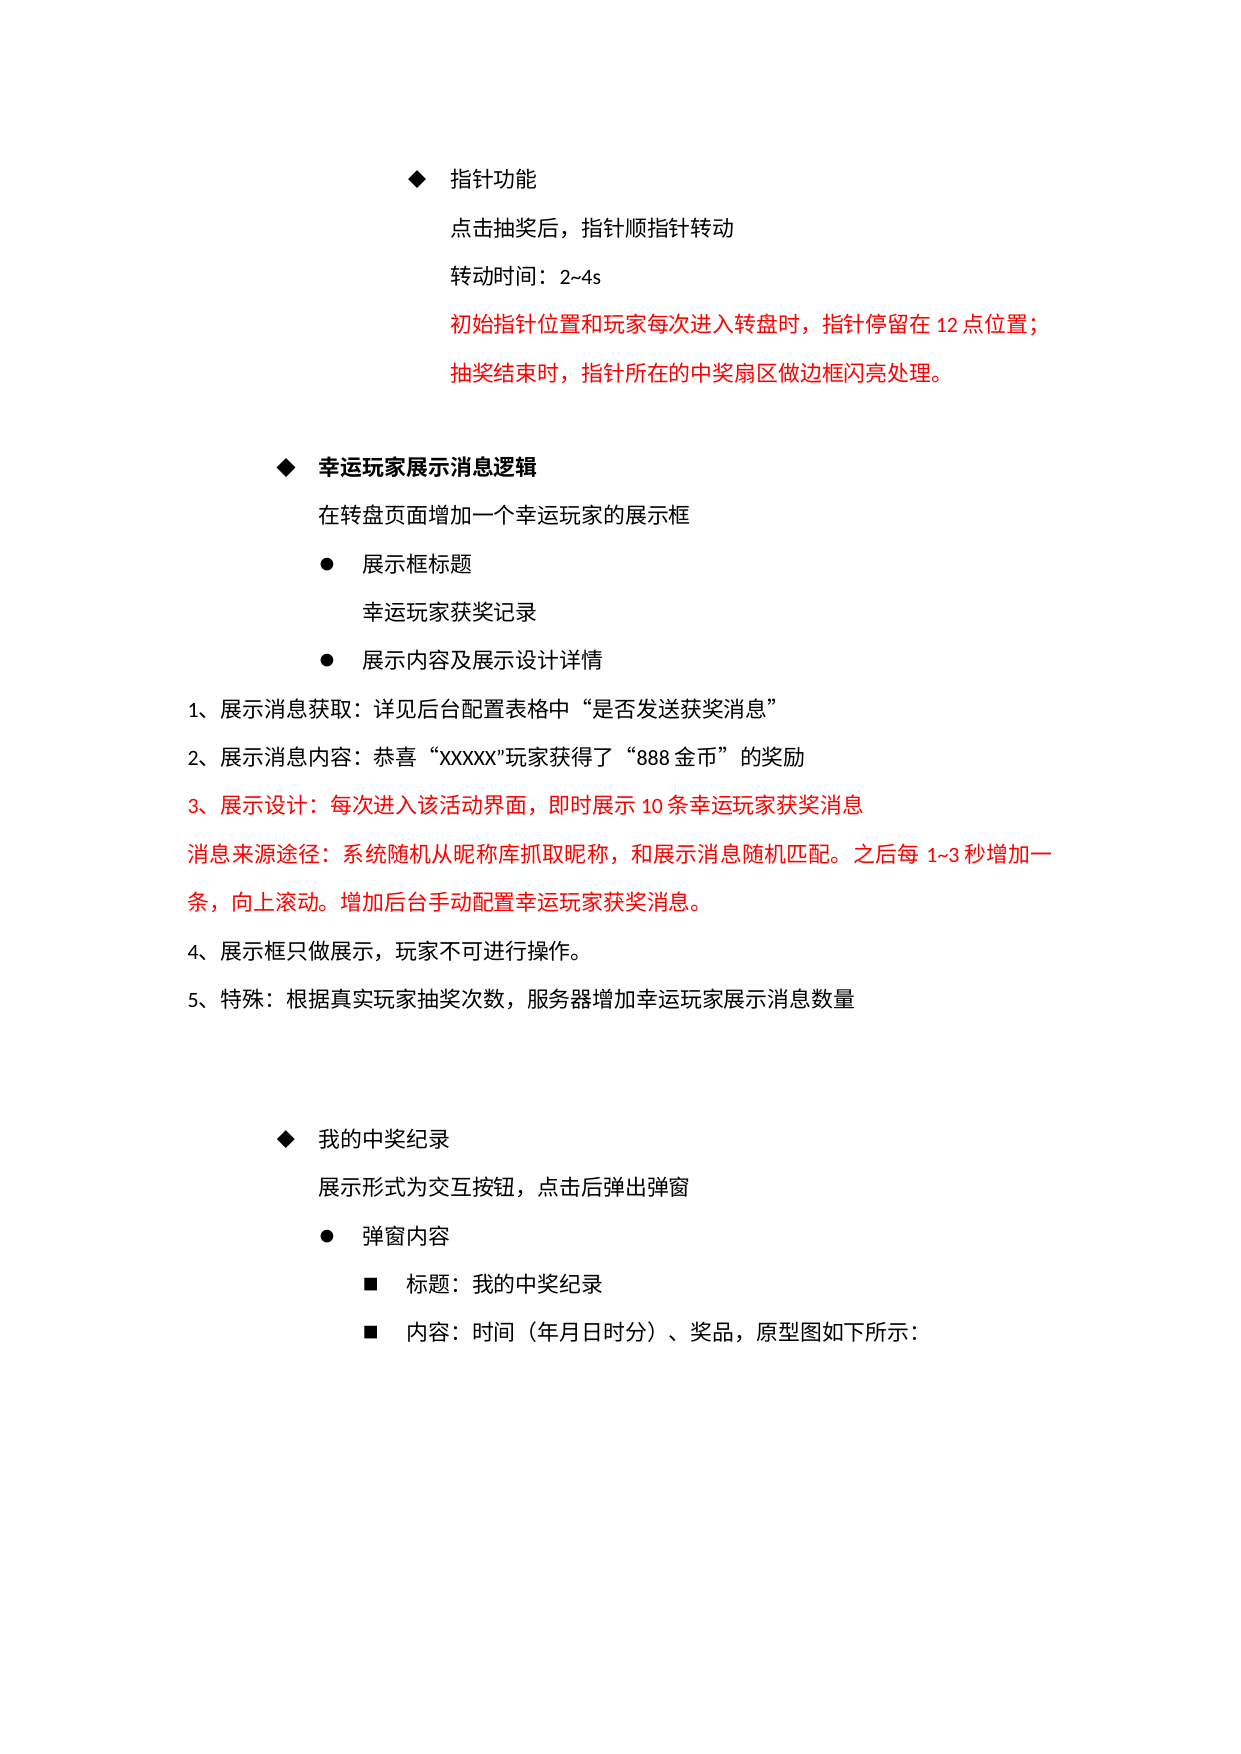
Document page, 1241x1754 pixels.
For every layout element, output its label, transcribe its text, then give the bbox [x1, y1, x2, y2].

list 幸运玩家展示消息逻辑 [275, 449, 1053, 482]
list 幸运玩家获奖记录 [319, 594, 1053, 627]
list 4、展示框只做展示，玩家不可进行操作。 [187, 933, 1053, 966]
list 消息来源途径：系统随机从昵称库抓取昵称，和展示消息随机匹配。之后每1~3秒增加一条，向上滚动。增加后台手动配置幸运玩家获奖消息。 [187, 836, 1053, 917]
list 转动时间：2~4s [450, 259, 1053, 291]
list 3、展示设计：每次进入该活动界面，即时展示10条幸运玩家获奖消息 [187, 788, 1053, 820]
list 展示形式为交互按钮，点击后弹出弹窗 [275, 1170, 1053, 1202]
list 1、展示消息获取：详见后台配置表格中“是否发送获奖消息” [187, 691, 1053, 724]
list 我的中奖纪录 [275, 1122, 1053, 1154]
list 初始指针位置和玩家每次进入转盘时，指针停留在12点位置； [450, 307, 1053, 339]
list 指针功能 [406, 162, 1053, 194]
list 在转盘页面增加一个幸运玩家的展示框 [319, 498, 1053, 530]
list 5、特殊：根据真实玩家抽奖次数，服务器增加幸运玩家展示消息数量 [187, 982, 1053, 1014]
list 弹窗内容 [319, 1218, 1053, 1251]
list 展示框标题 [319, 546, 1053, 579]
list 标题：我的中奖纪录 [362, 1267, 1053, 1299]
list 点击抽奖后，指针顺指针转动 [450, 210, 1053, 243]
list 2、展示消息内容：恭喜“XXXXX”玩家获得了“888金币”的奖励 [187, 739, 1053, 772]
list 内容：时间（年月日时分）、奖品，原型图如下所示： [362, 1315, 1053, 1347]
list 展示内容及展示设计详情 [319, 643, 1053, 675]
list 抽奖结束时，指针所在的中奖扇区做边框闪亮处理。 [406, 355, 1053, 388]
